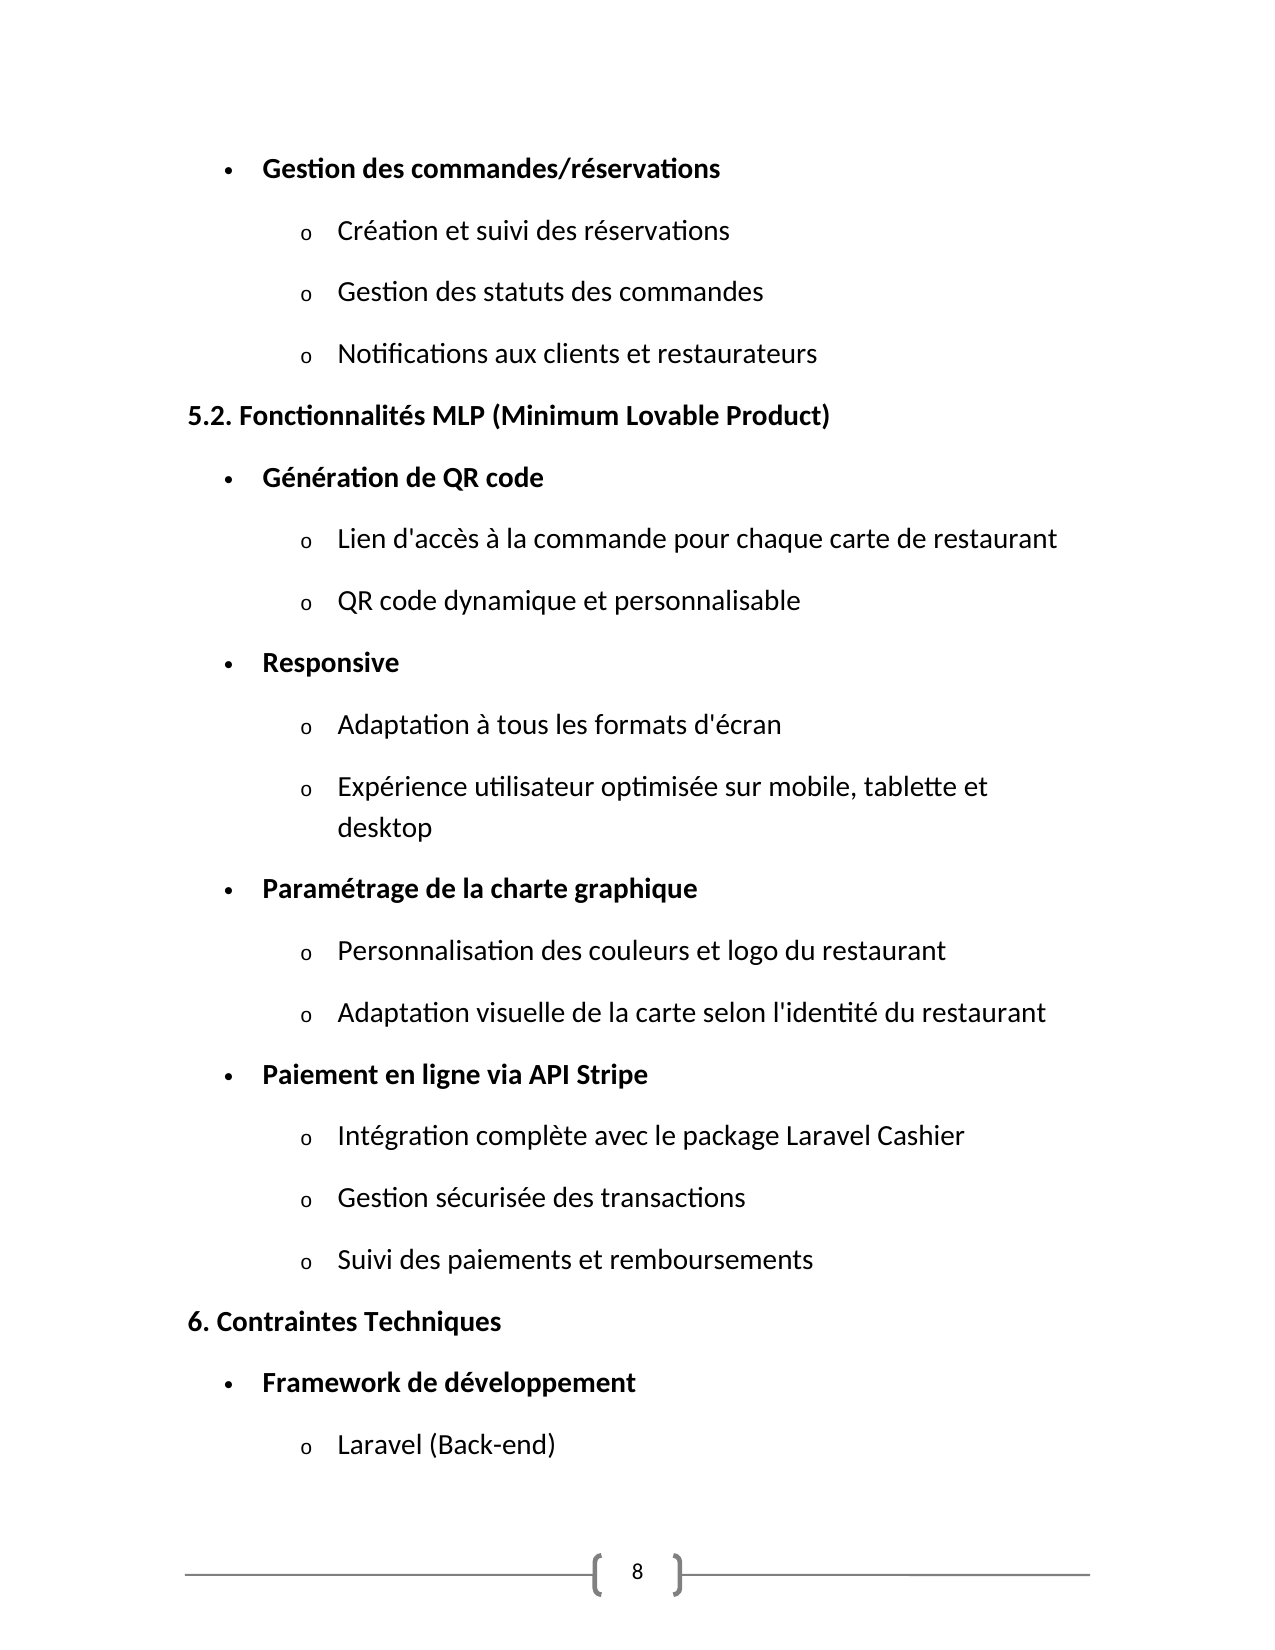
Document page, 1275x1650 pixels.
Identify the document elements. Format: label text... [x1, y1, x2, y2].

list Personnalisation des couleurs et logo du restaurant [300, 932, 1087, 968]
list Notifications aux clients et restaurateurs [300, 335, 1087, 371]
text 5.2. Fonctionnalités MLP (Minimum Lovable Product) [187, 397, 1087, 433]
list Paiement en ligne via API Stripe [225, 1056, 1087, 1091]
list Responsive [225, 644, 1087, 680]
list Laravel (Back-end) [300, 1426, 1087, 1462]
list Génération de QR code [225, 459, 1087, 494]
list Framework de développement [225, 1364, 1087, 1400]
list Gestion sécurisée des transactions [300, 1179, 1087, 1215]
list Intégration complète avec le package Laravel Cashier [300, 1117, 1087, 1153]
list Lien d'accès à la commande pour chaque carte de restaurant [300, 521, 1087, 556]
text 6. Contraintes Techniques [187, 1303, 1087, 1338]
list Création et suivi des réservations [300, 212, 1087, 247]
list QR code dynamique et personnalisable [300, 582, 1087, 618]
list Expérience utilisateur optimisée sur mobile, tablette et desktop [300, 768, 1087, 844]
list Adaptation à tous les formats d'écran [300, 706, 1087, 742]
list Paramétrage de la charte graphique [225, 870, 1087, 906]
list Suivi des paiements et remboursements [300, 1241, 1087, 1277]
list Adaptation visuelle de la carte selon l'identité du restaurant [300, 994, 1087, 1029]
list Gestion des commandes/réservations [225, 150, 1087, 186]
list Gestion des statuts des commandes [300, 273, 1087, 309]
